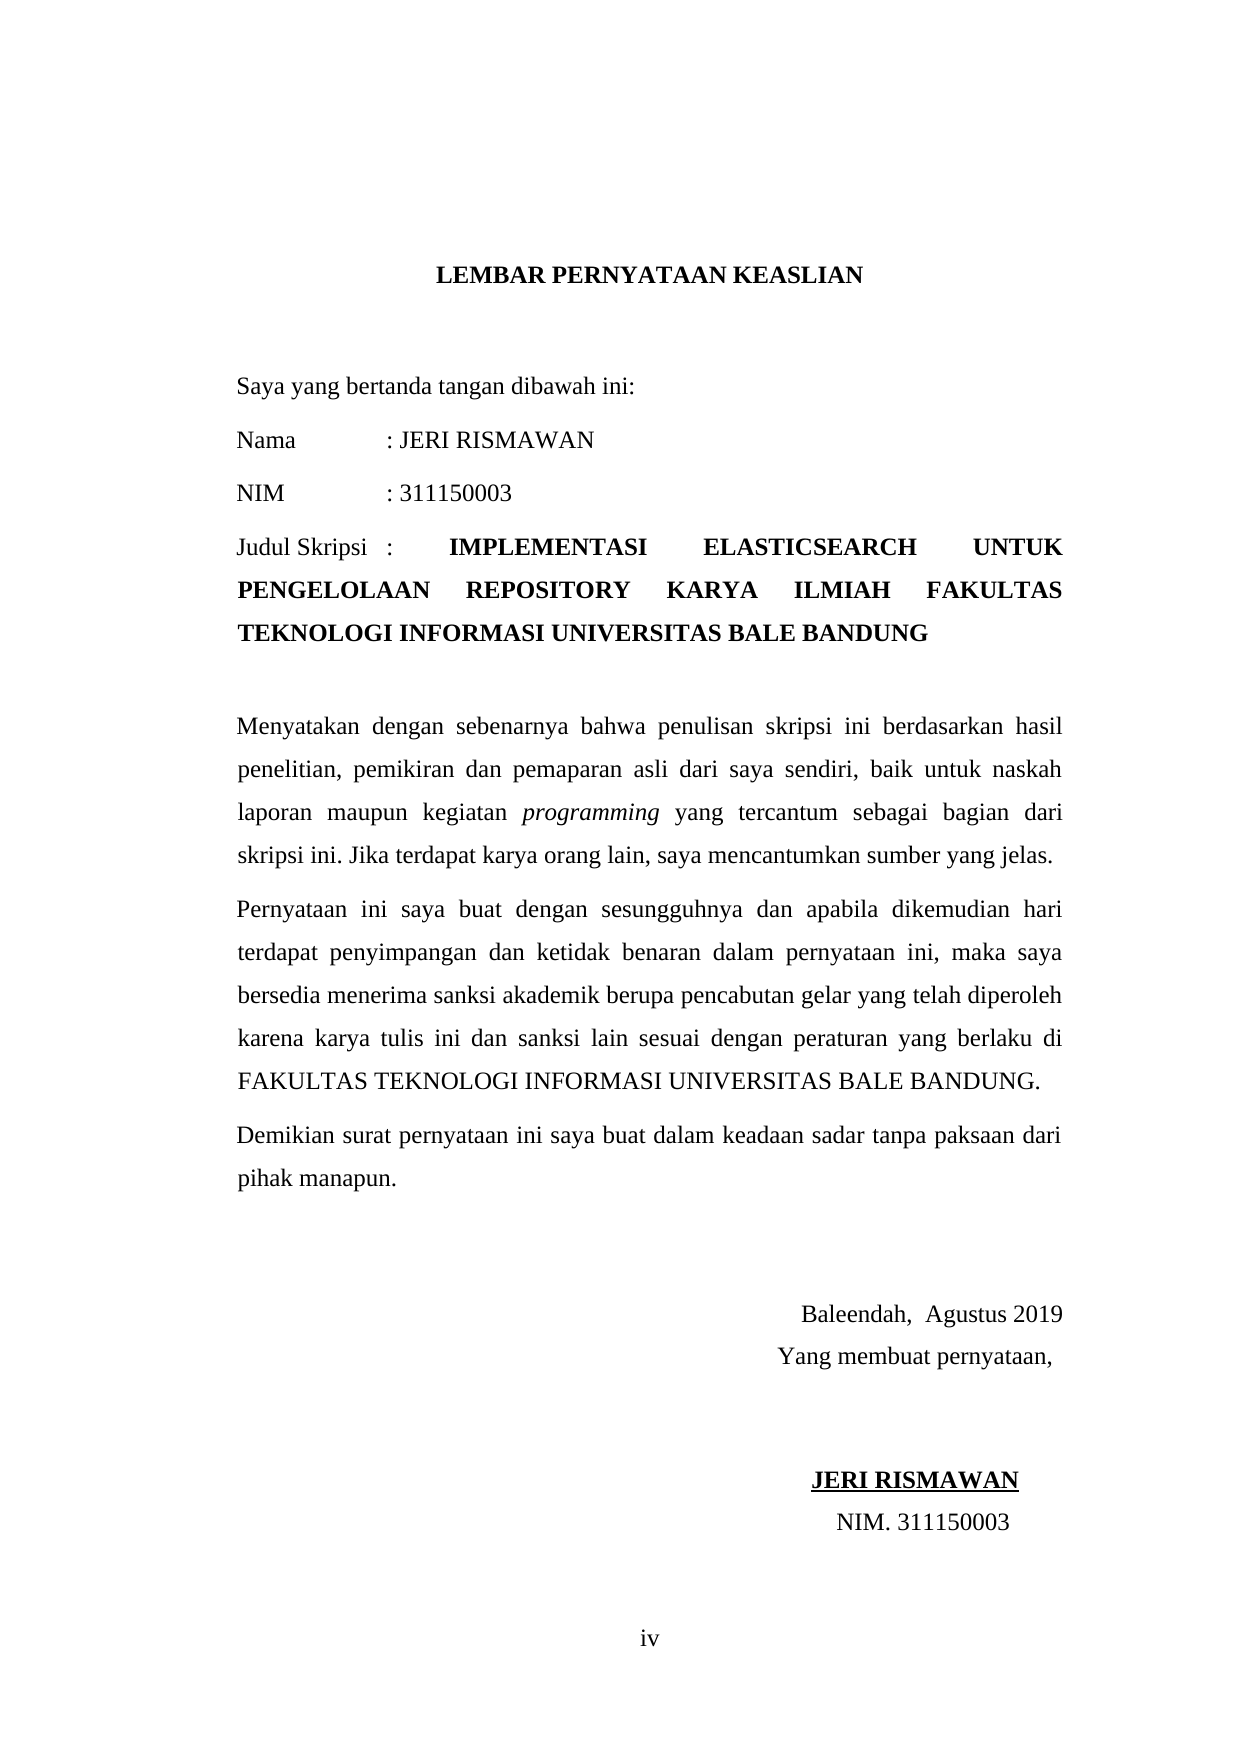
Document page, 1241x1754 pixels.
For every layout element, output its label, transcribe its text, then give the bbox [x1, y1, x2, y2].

text NIM : 311150003 [236, 478, 1063, 507]
subtitle LEMBAR PERNYATAAN KEASLIAN [236, 260, 1063, 289]
text Yang membuat pernyataan, [767, 1341, 1063, 1370]
text Menyatakan dengan sebenarnya bahwa penulisan skripsi ini berdasarkan hasil penelitian, pemikiran dan pemaparan asli dari saya sendiri, baik untuk naskah laporan maupun kegiatan programming yang tercantum sebagai bagian dari skripsi ini. Jika terdapat karya orang lain, saya mencantumkan sumber yang jelas. [236, 711, 1063, 869]
text Baleendah, Agustus 2019 [236, 1299, 1063, 1328]
text Demikian surat pernyataan ini saya buat dalam keadaan sadar tanpa paksaan dari pihak manapun. [236, 1120, 1063, 1192]
text Nama : JERI RISMAWAN [236, 425, 1063, 454]
text Saya yang bertanda tangan dibawah ini: [236, 371, 1063, 400]
text JERI RISMAWAN [767, 1465, 1063, 1494]
text Judul Skripsi : IMPLEMENTASI ELASTICSEARCH UNTUK PENGELOLAAN REPOSITORY KARYA ILMIAH FAKULTAS TEKNOLOGI INFORMASI UNIVERSITAS BALE BANDUNG [236, 532, 1063, 647]
text NIM. 311150003 [761, 1507, 1063, 1536]
text Pernyataan ini saya buat dengan sesungguhnya dan apabila dikemudian hari terdapat penyimpangan dan ketidak benaran dalam pernyataan ini, maka saya bersedia menerima sanksi akademik berupa pencabutan gelar yang telah diperoleh karena karya tulis ini dan sanksi lain sesuai dengan peraturan yang berlaku di FAKULTAS TEKNOLOGI INFORMASI UNIVERSITAS BALE BANDUNG. [236, 894, 1063, 1095]
